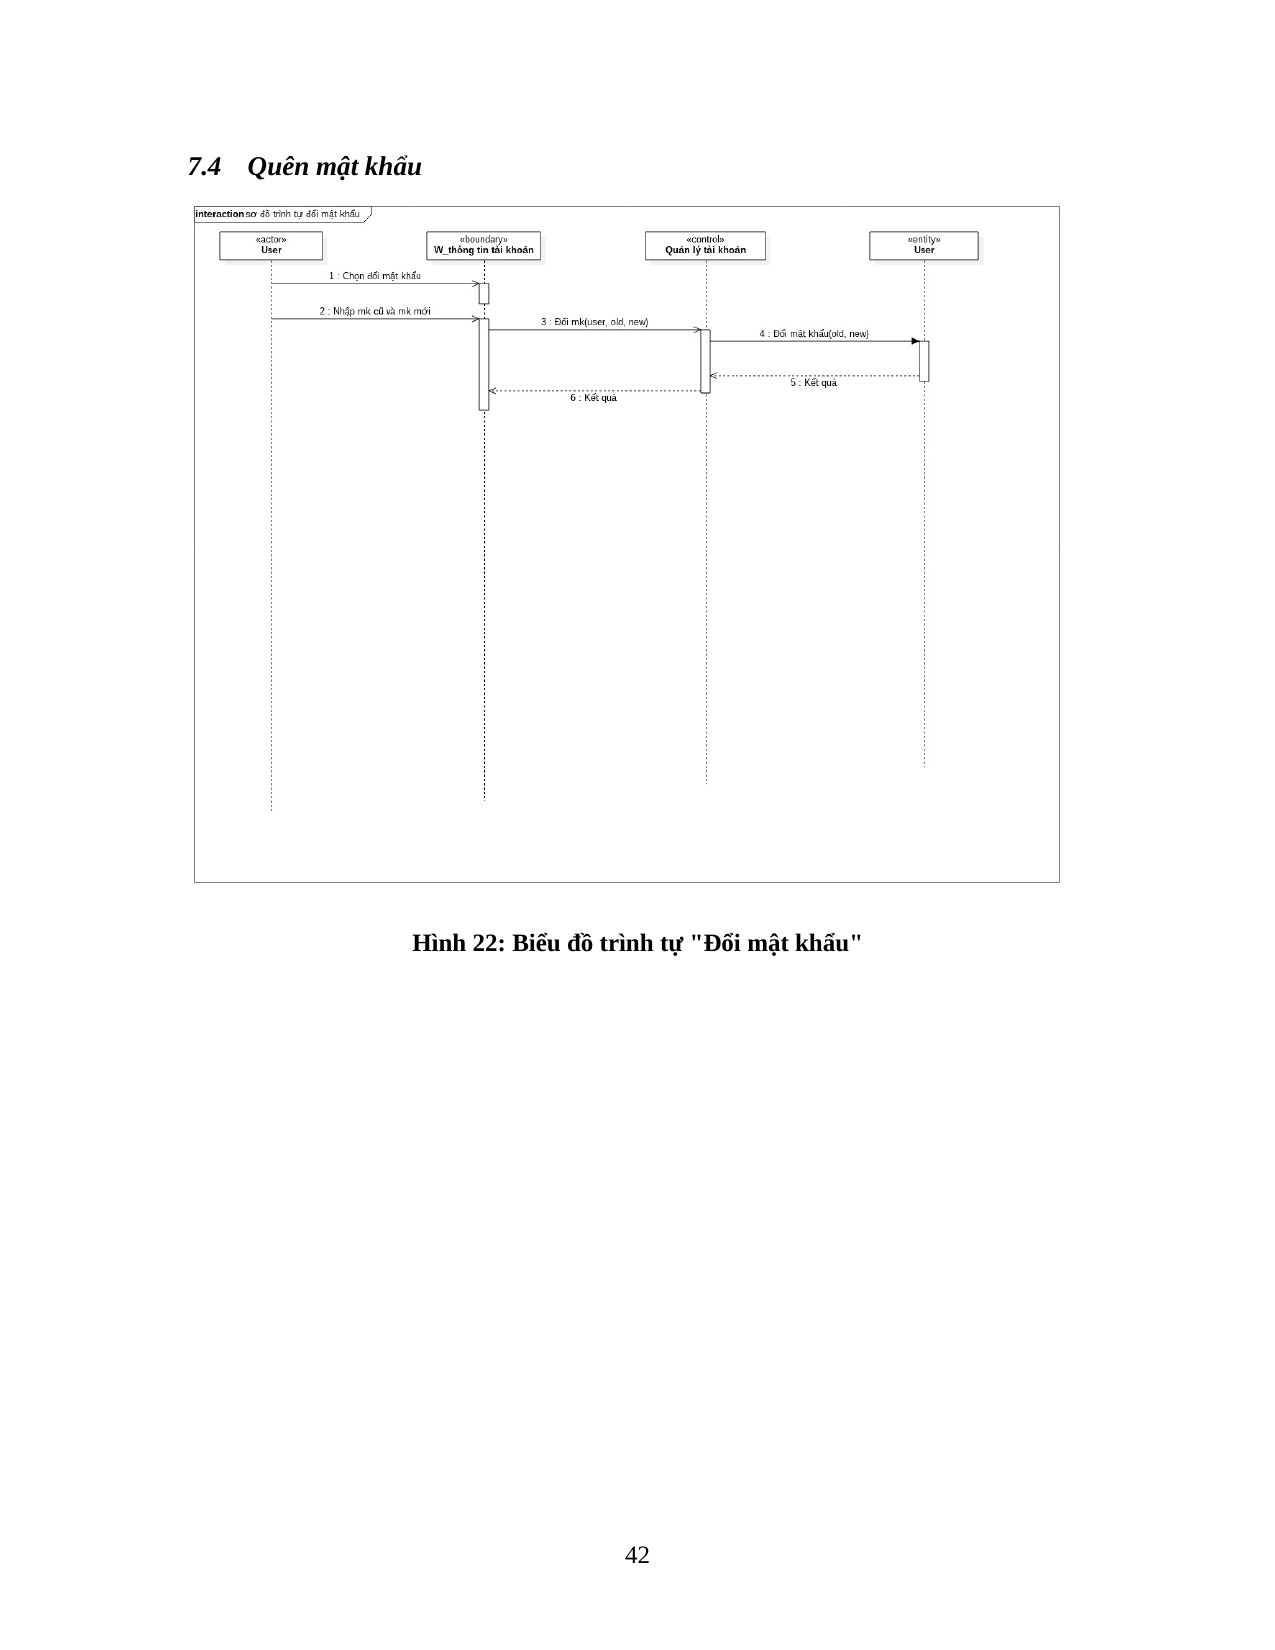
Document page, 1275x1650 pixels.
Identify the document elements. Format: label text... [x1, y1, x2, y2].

subtitle Quên mật khẩu [187, 150, 1087, 181]
picture [187, 199, 1088, 911]
text Hình 22: Biểu đồ trình tự "Đổi mật khẩu" [187, 928, 1087, 957]
